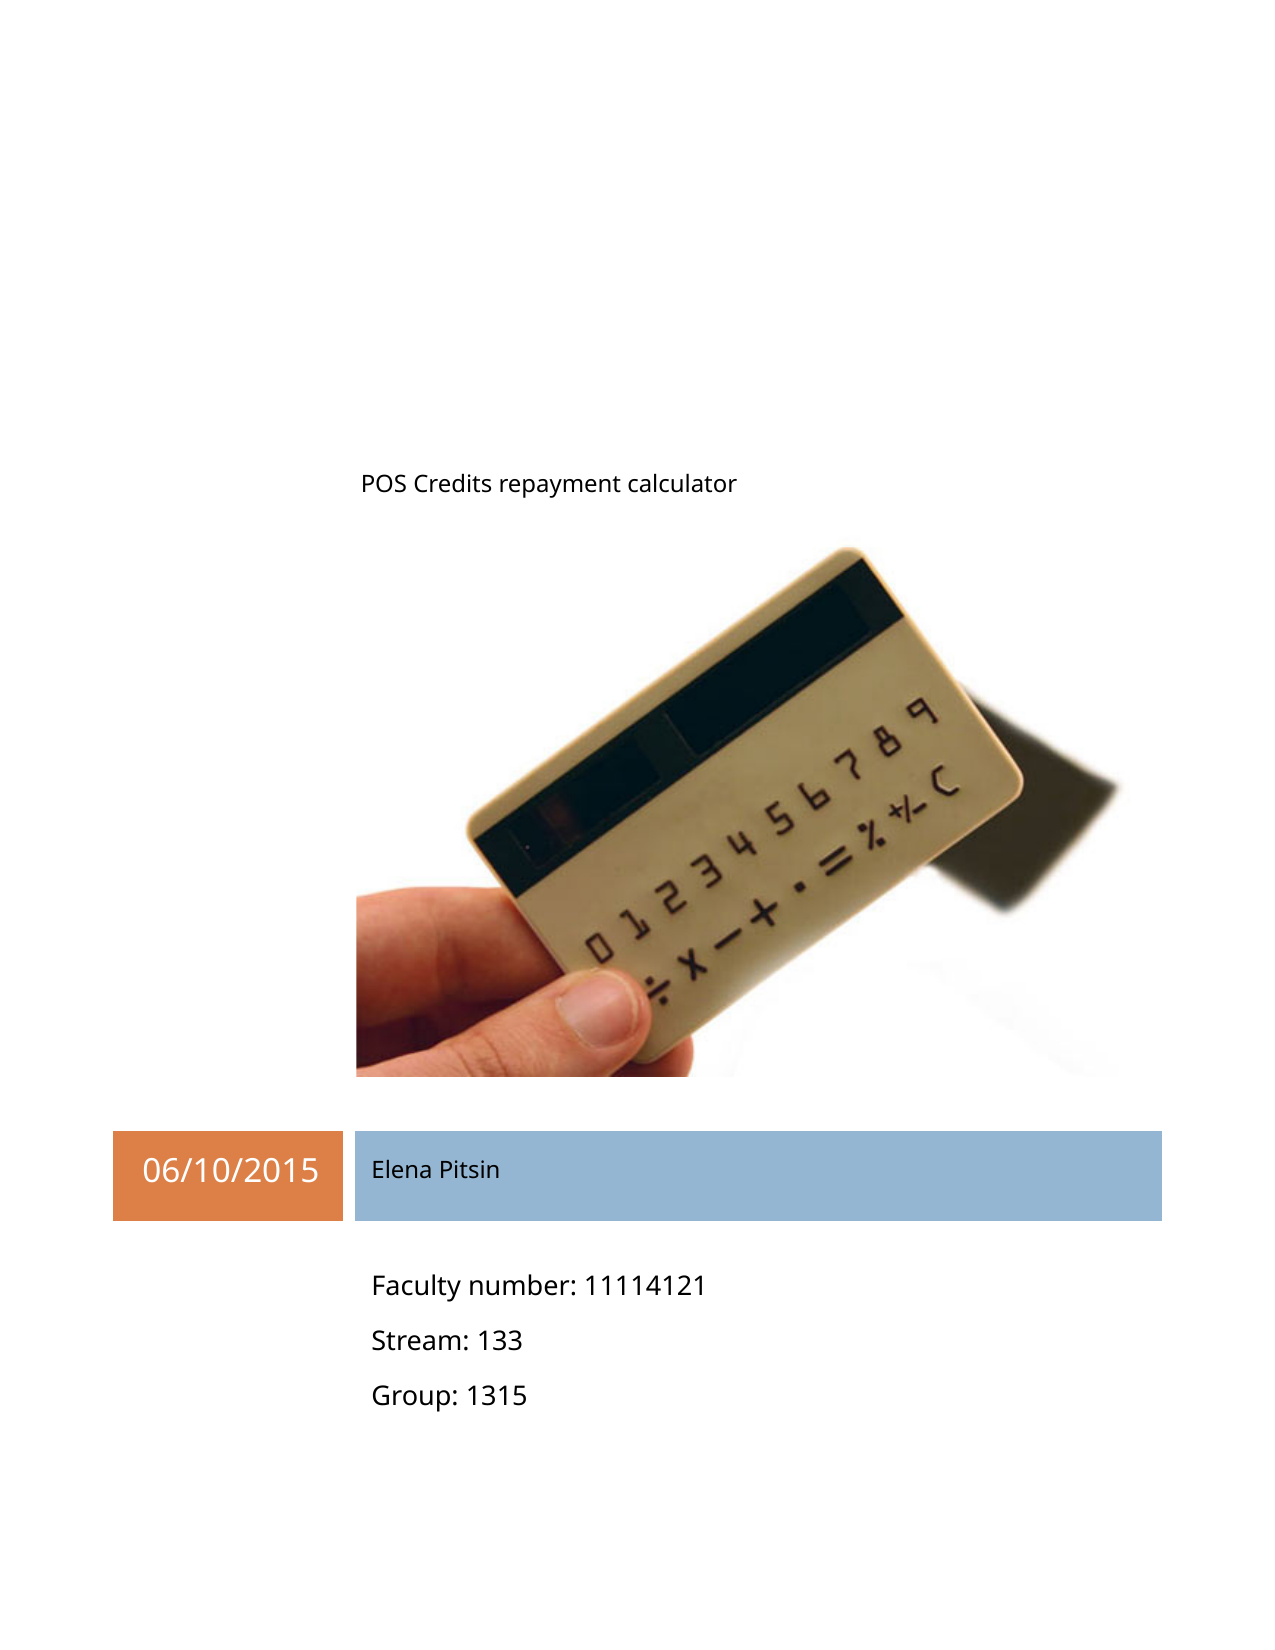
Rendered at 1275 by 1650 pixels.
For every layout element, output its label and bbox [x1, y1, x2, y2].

picture [356, 525, 1163, 1077]
